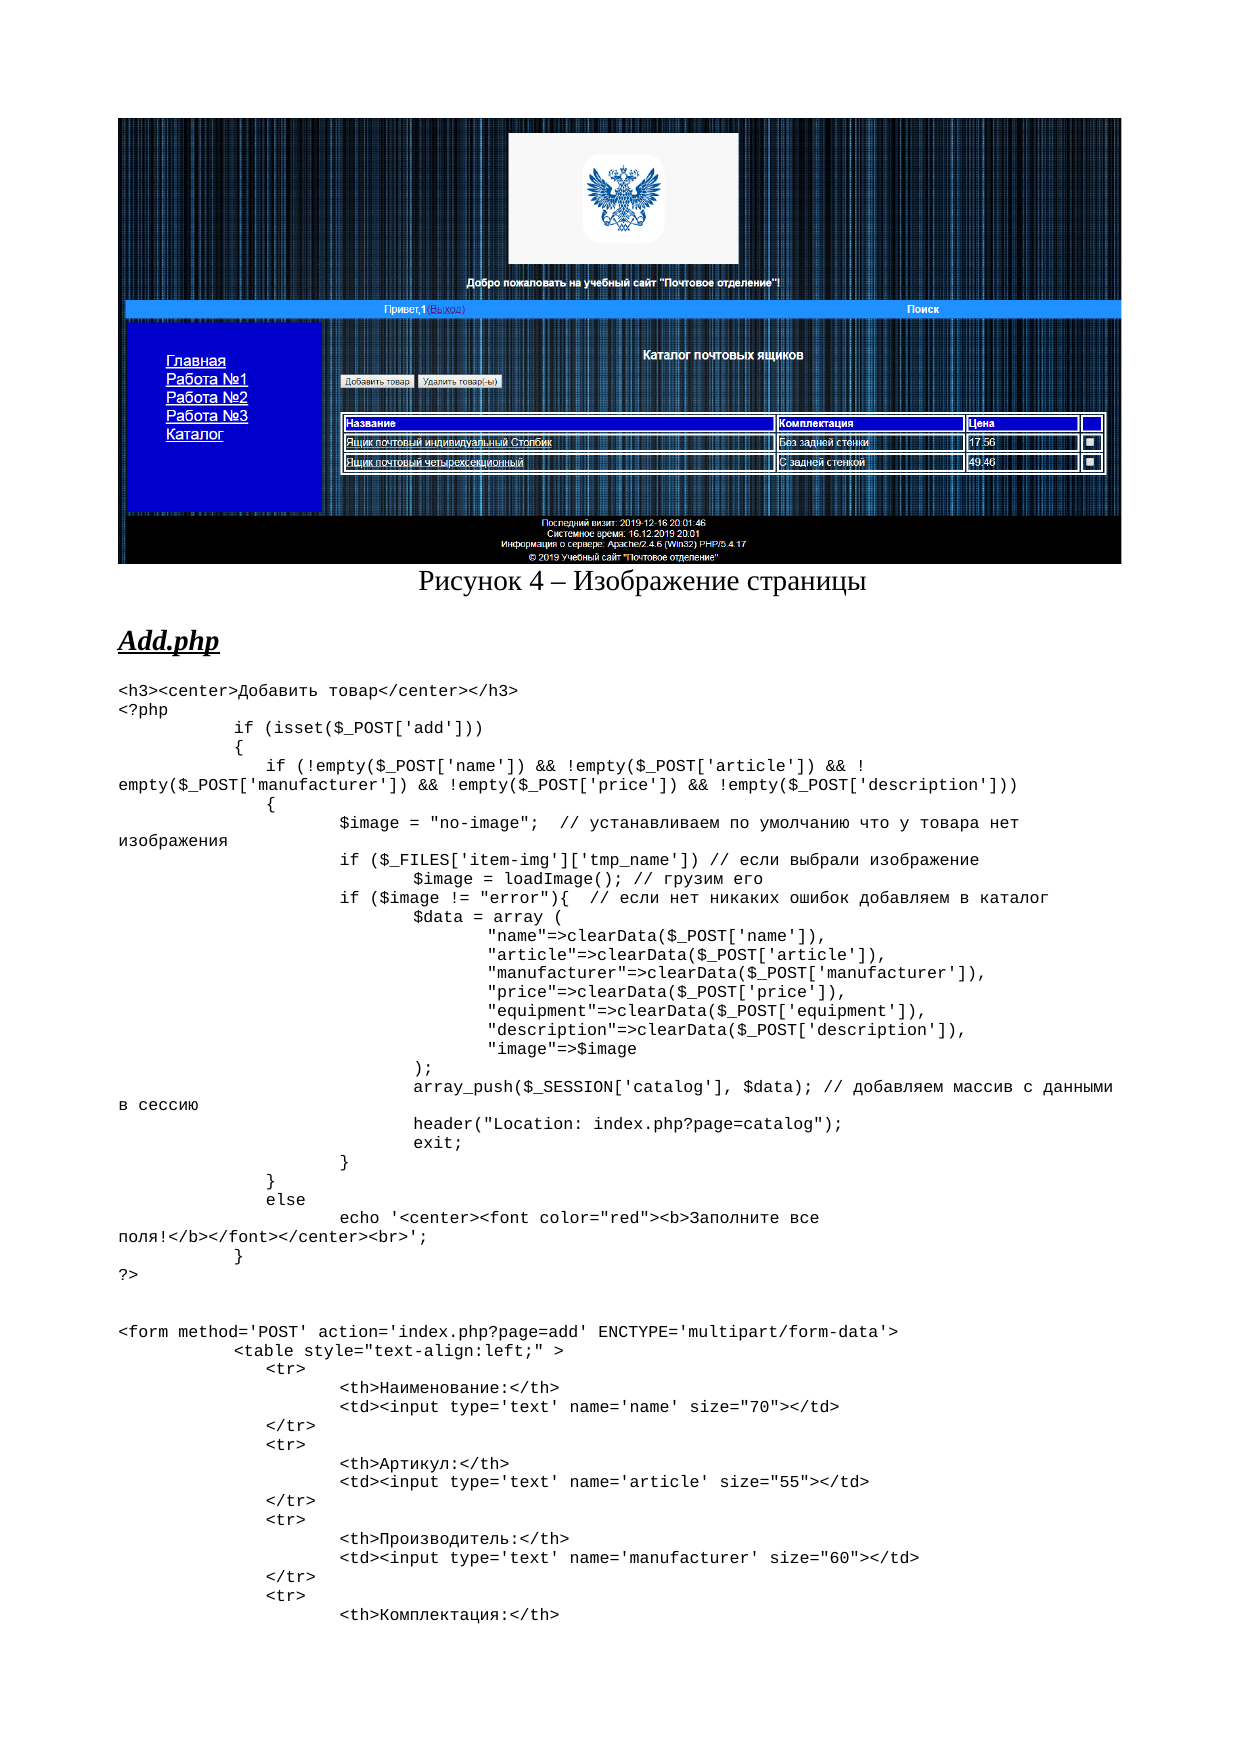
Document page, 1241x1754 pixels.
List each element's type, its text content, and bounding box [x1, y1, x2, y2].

text } [118, 1153, 1122, 1172]
text <th>Производитель:</th> [118, 1531, 1122, 1549]
text <form method='POST' action='index.php?page=add' ENCTYPE='multipart/form-data'> [118, 1323, 1122, 1342]
text if (isset($_POST['add'])) [118, 720, 1122, 739]
text $image = "no-image"; // устанавливаем по умолчанию что у товара нет изображения [118, 814, 1122, 852]
list Рисунок 4 – Изображение страницы [162, 564, 1122, 597]
text <?php [118, 701, 1122, 720]
text "image"=>$image [118, 1040, 1122, 1059]
text } [118, 1172, 1122, 1191]
text if ($_FILES['item-img']['tmp_name']) // если выбрали изображение [118, 852, 1122, 871]
text <table style="text-align:left;" > [118, 1342, 1122, 1361]
text $image = loadImage(); // грузим его [118, 871, 1122, 889]
text </tr> [118, 1417, 1122, 1436]
text <h3><center>Добавить товар</center></h3> [118, 682, 1122, 701]
text "price"=>clearData($_POST['price']), [118, 984, 1122, 1003]
text header("Location: index.php?page=catalog"); [118, 1116, 1122, 1135]
text } [118, 1248, 1122, 1267]
text </tr> [118, 1568, 1122, 1587]
text exit; [118, 1135, 1122, 1153]
text <tr> [118, 1361, 1122, 1380]
text { [118, 739, 1122, 758]
text <tr> [118, 1587, 1122, 1606]
text <th>Комплектация:</th> [118, 1606, 1122, 1625]
text { [118, 795, 1122, 814]
text <th>Артикул:</th> [118, 1455, 1122, 1474]
text ?> [118, 1267, 1122, 1286]
text $data = array ( [118, 908, 1122, 927]
text ); [118, 1059, 1122, 1078]
text <td><input type='text' name='manufacturer' size="60"></td> [118, 1549, 1122, 1568]
text echo '<center><font color="red"><b>Заполните все поля!</b></font></center><br>'; [118, 1210, 1122, 1248]
text "manufacturer"=>clearData($_POST['manufacturer']), [118, 965, 1122, 984]
text <tr> [118, 1512, 1122, 1531]
text if (!empty($_POST['name']) && !empty($_POST['article']) && !empty($_POST['manufacturer']) && !empty($_POST['price']) && !empty($_POST['description'])) [118, 758, 1122, 795]
text else [118, 1191, 1122, 1210]
text <th>Наименование:</th> [118, 1380, 1122, 1399]
text </tr> [118, 1493, 1122, 1512]
text Add.php [118, 623, 1122, 656]
text "article"=>clearData($_POST['article']), [118, 946, 1122, 965]
text "description"=>clearData($_POST['description']), [118, 1022, 1122, 1040]
text <tr> [118, 1436, 1122, 1455]
text <td><input type='text' name='name' size="70"></td> [118, 1399, 1122, 1417]
text "name"=>clearData($_POST['name']), [118, 927, 1122, 946]
text array_push($_SESSION['catalog'], $data); // добавляем массив с данными в сессию [118, 1078, 1122, 1116]
text if ($image != "error"){ // если нет никаких ошибок добавляем в каталог [118, 889, 1122, 908]
picture [118, 118, 1122, 564]
text "equipment"=>clearData($_POST['equipment']), [118, 1003, 1122, 1022]
text <td><input type='text' name='article' size="55"></td> [118, 1474, 1122, 1493]
